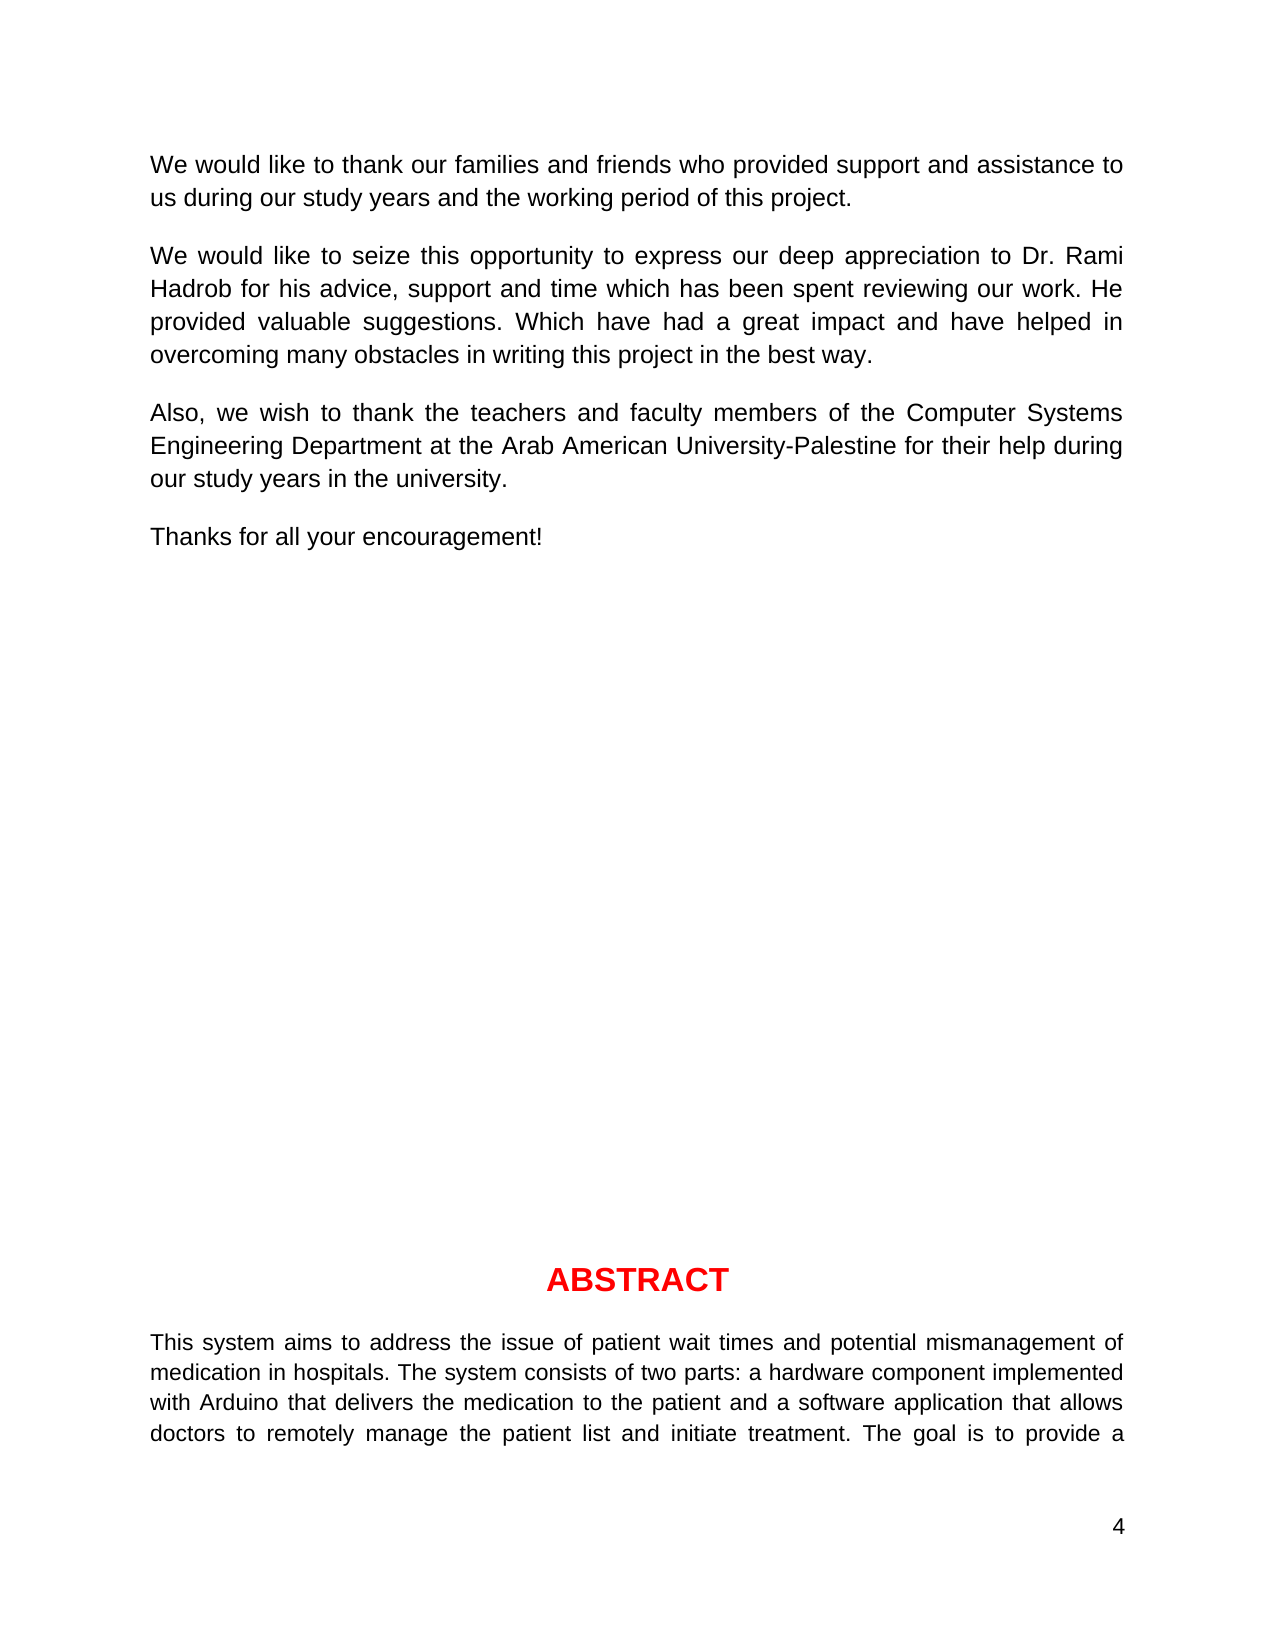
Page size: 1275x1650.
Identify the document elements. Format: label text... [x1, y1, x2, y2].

text We would like to seize this opportunity to express our deep appreciation to Dr. Rami Hadrob for his advice, support and time which has been spent reviewing our work. He provided valuable suggestions. Which have had a great impact and have helped in overcoming many obstacles in writing this project in the best way. [150, 241, 1125, 369]
text We would like to thank our families and friends who provided support and assistance to us during our study years and the working period of this project. [150, 150, 1125, 212]
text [150, 1329, 1125, 1446]
subtitle ABSTRACT [150, 1260, 1125, 1298]
text Also, we wish to thank the teachers and faculty members of the Computer Systems Engineering Department at the Arab American University-Palestine for their help during our study years in the university. [150, 398, 1125, 493]
text Thanks for all your encouragement! [150, 522, 1125, 551]
